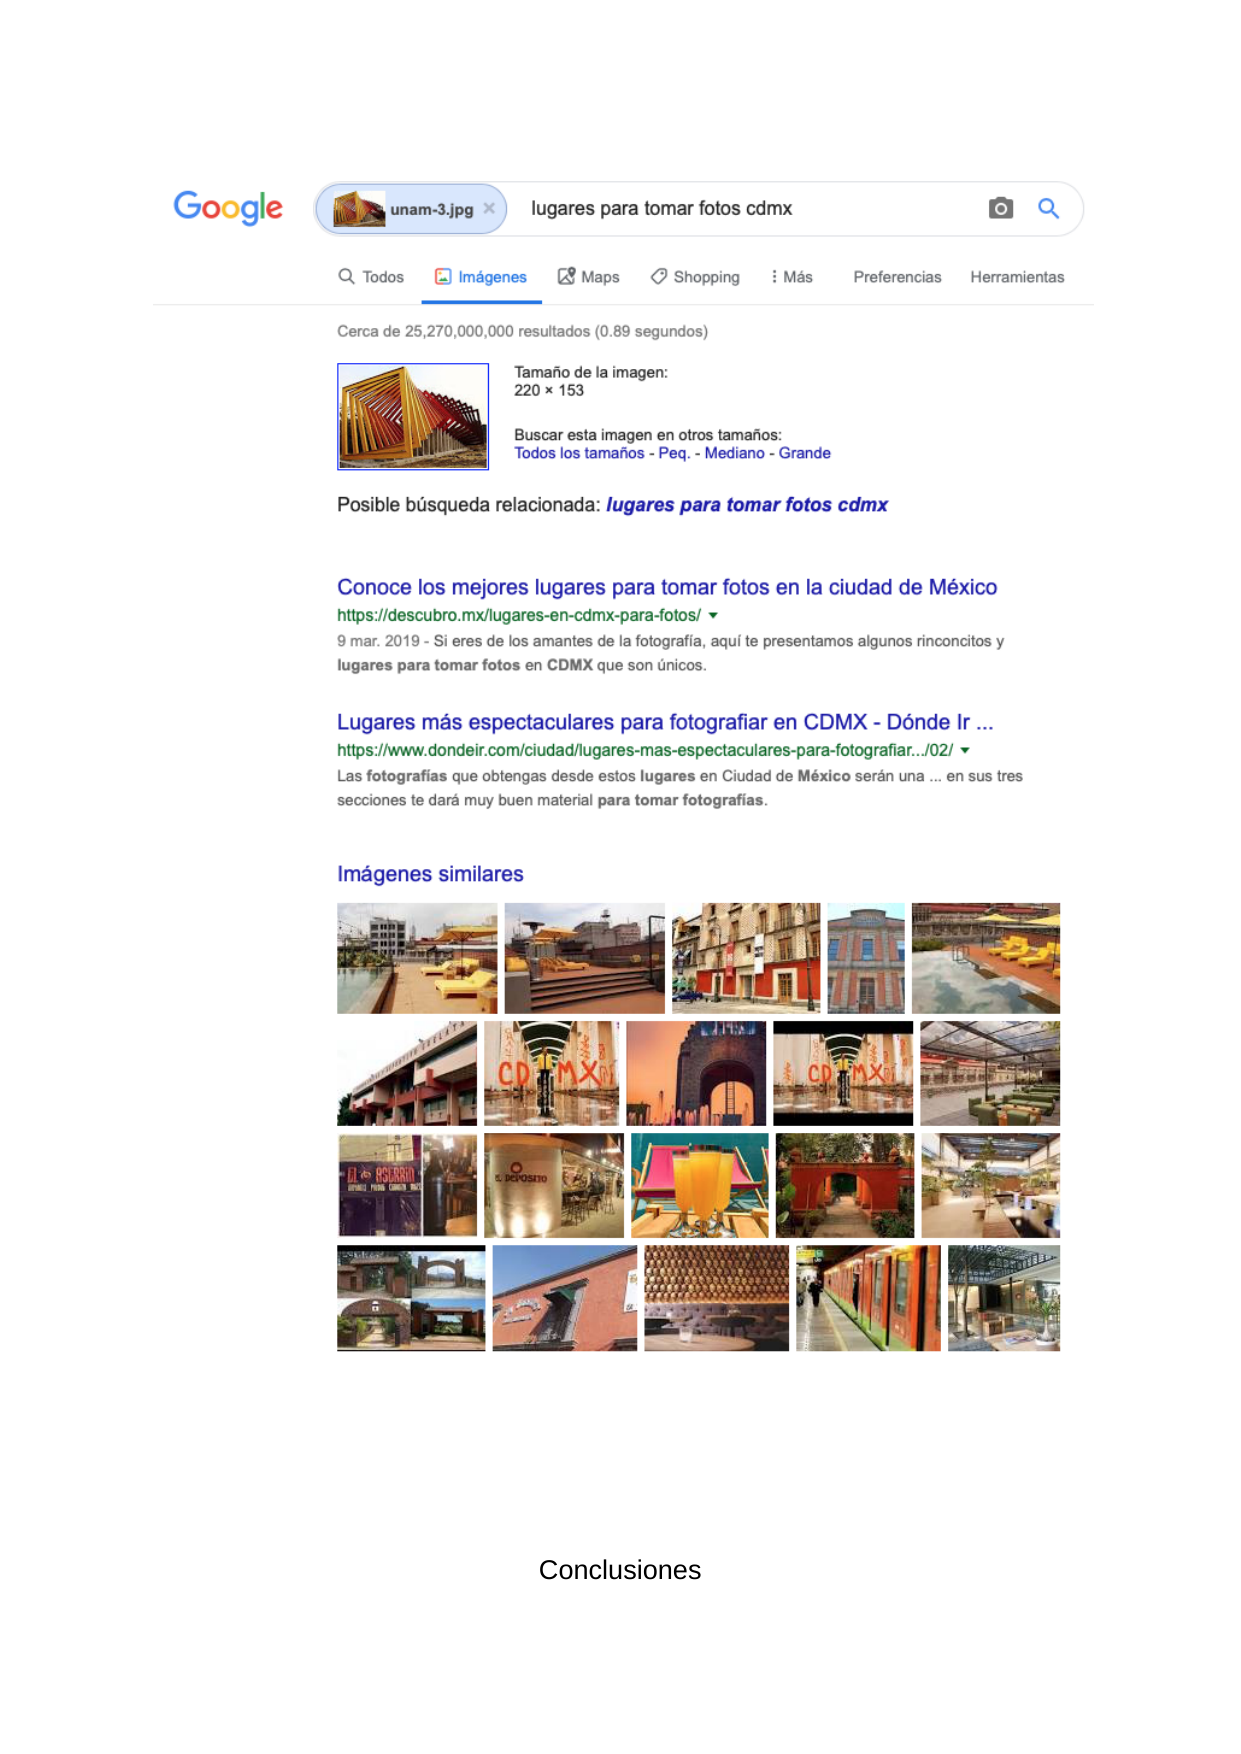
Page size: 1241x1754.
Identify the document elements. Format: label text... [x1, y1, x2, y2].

picture [153, 168, 1094, 1367]
text Conclusiones [150, 1554, 1090, 1585]
